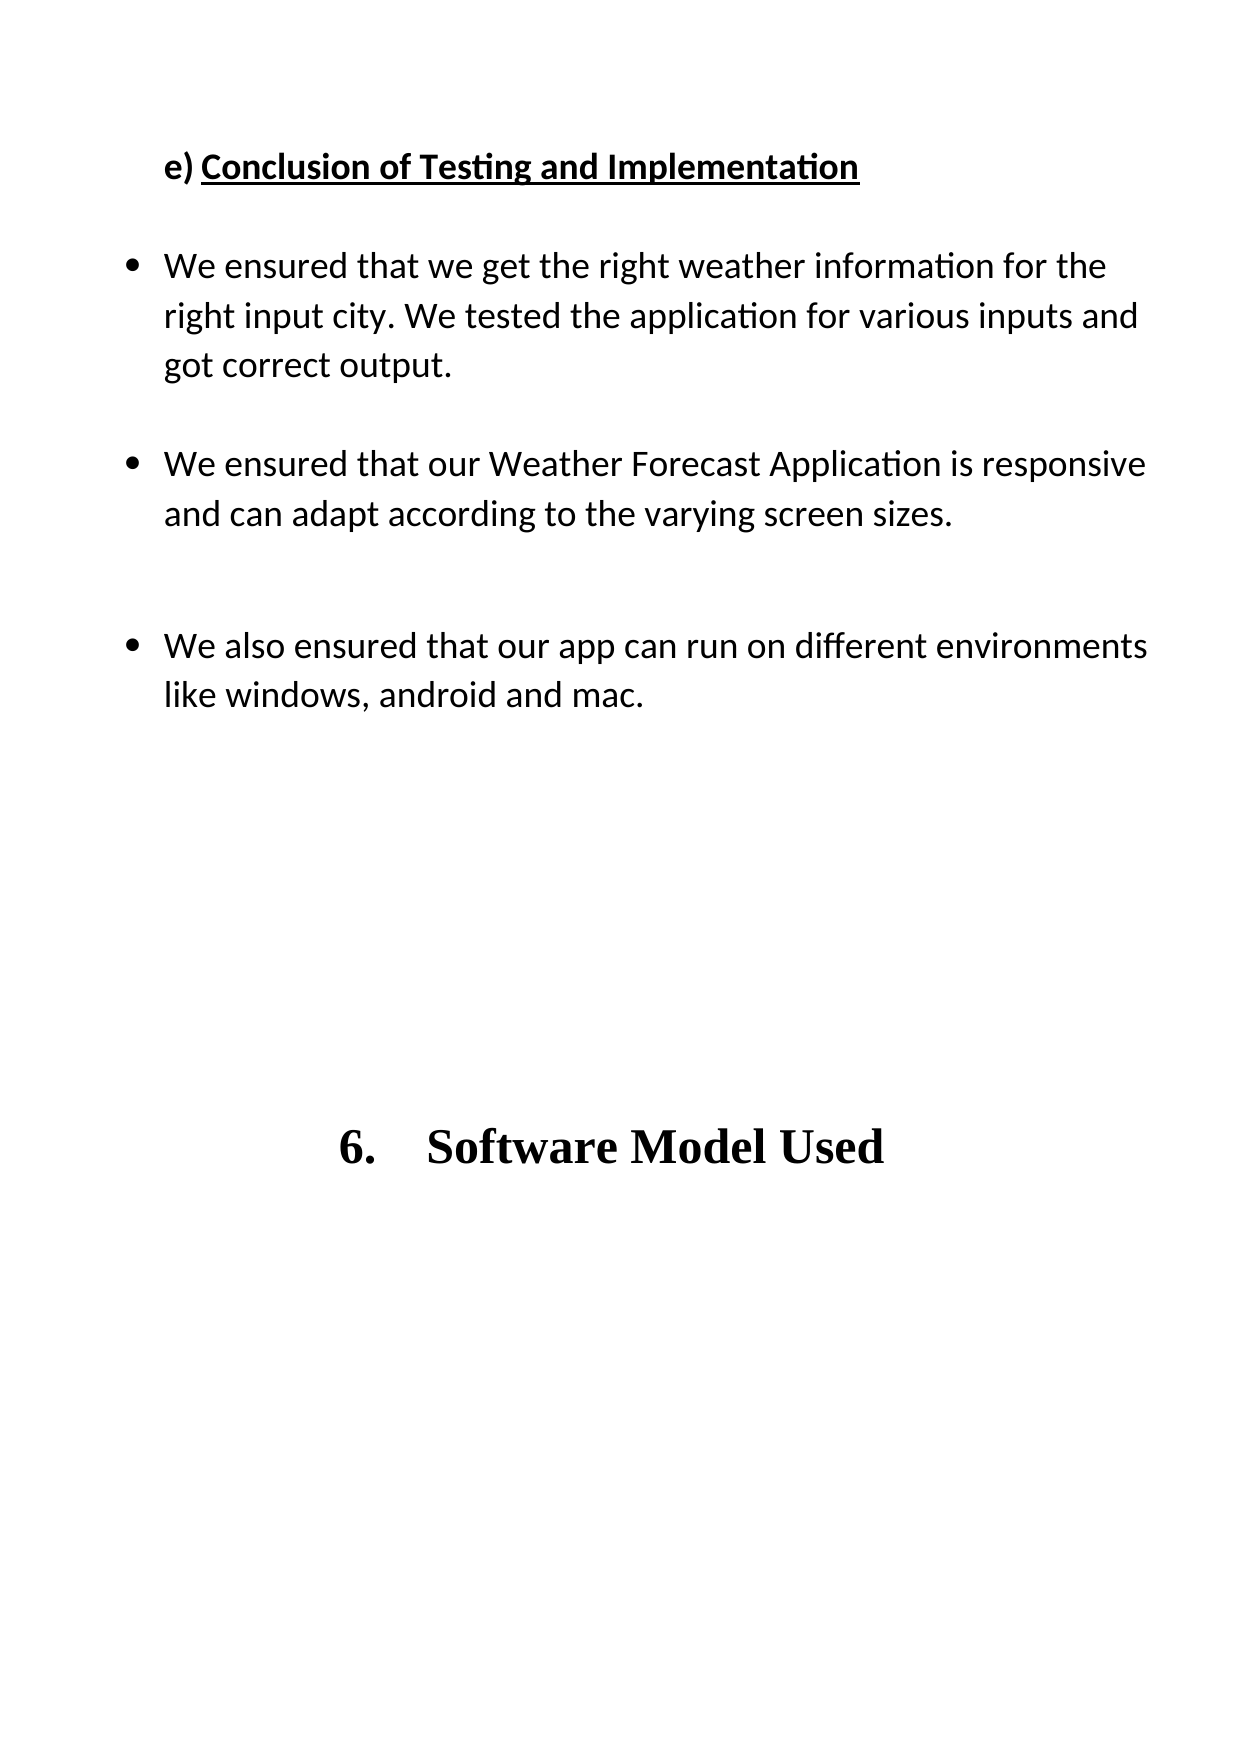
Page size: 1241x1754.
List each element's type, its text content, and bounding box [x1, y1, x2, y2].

list We ensured that our Weather Forecast Application is responsive and can adapt according to the varying screen sizes. [126, 440, 1152, 536]
list Conclusion of Testing and Implementation [164, 143, 1152, 189]
list 6. Software Model Used [164, 1117, 1152, 1174]
list We also ensured that our app can run on different environments like windows, android and mac. [126, 622, 1152, 717]
list We ensured that we get the right weather information for the right input city. We tested the application for various inputs and got correct output. [126, 242, 1152, 387]
